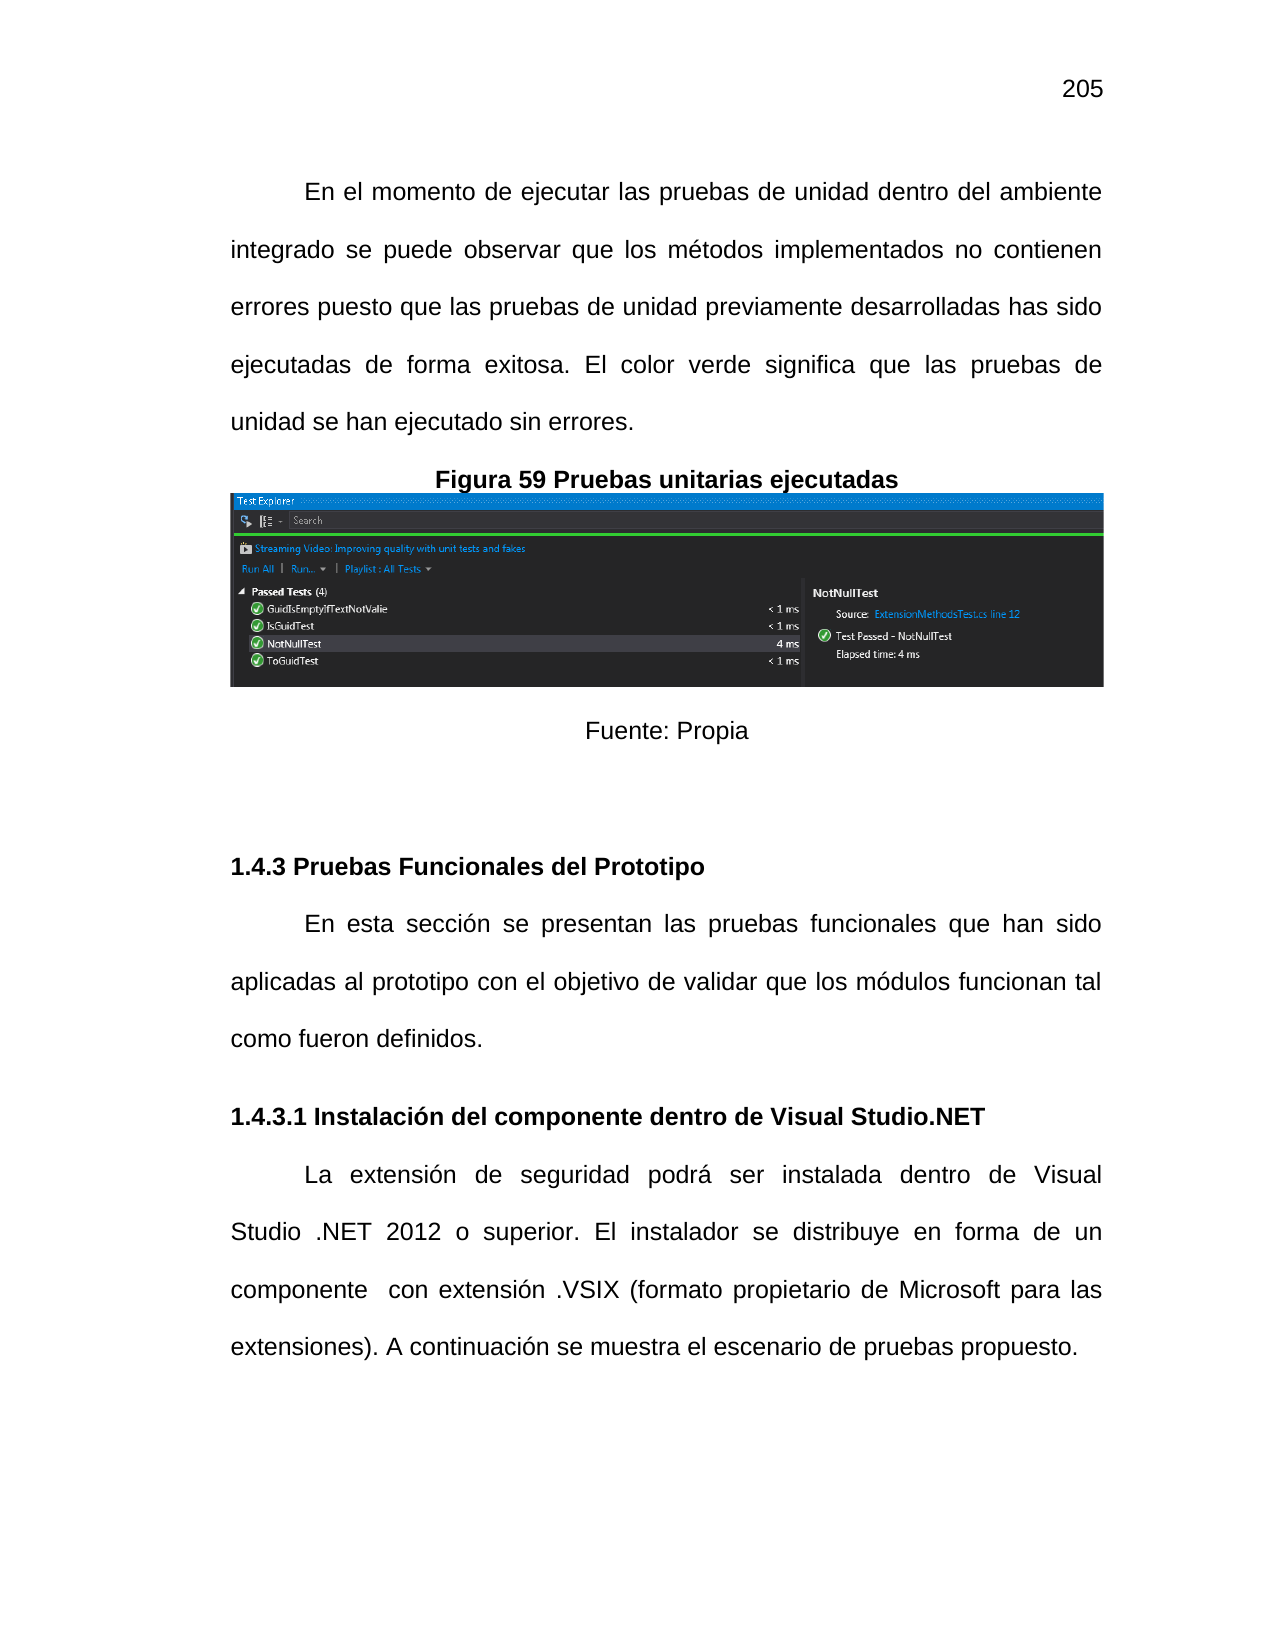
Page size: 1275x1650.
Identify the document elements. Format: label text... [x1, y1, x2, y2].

text En esta sección se presentan las pruebas funcionales que han sido aplicadas al prototipo con el objetivo de validar que los módulos funcionan tal como fueron definidos. [230, 909, 1104, 1053]
subtitle 1.4.3 Pruebas Funcionales del Prototipo [230, 852, 1104, 880]
text En el momento de ejecutar las pruebas de unidad dentro del ambiente integrado se puede observar que los métodos implementados no contienen errores puesto que las pruebas de unidad previamente desarrolladas has sido ejecutadas de forma exitosa. El color verde significa que las pruebas de unidad se han ejecutado sin errores. [230, 177, 1104, 436]
text Figura 59 Pruebas unitarias ejecutadas [230, 465, 1104, 493]
subtitle 1.4.3.1 Instalación del componente dentro de Visual Studio.NET [230, 1102, 1104, 1131]
text Fuente: Propia [230, 716, 1104, 744]
picture [230, 493, 1104, 687]
text La extensión de seguridad podrá ser instalada dentro de Visual Studio .NET 2012 o superior. El instalador se distribuye en forma de un componente con extensión .VSIX (formato propietario de Microsoft para las extensiones). A continuación se muestra el escenario de pruebas propuesto. [230, 1160, 1104, 1361]
